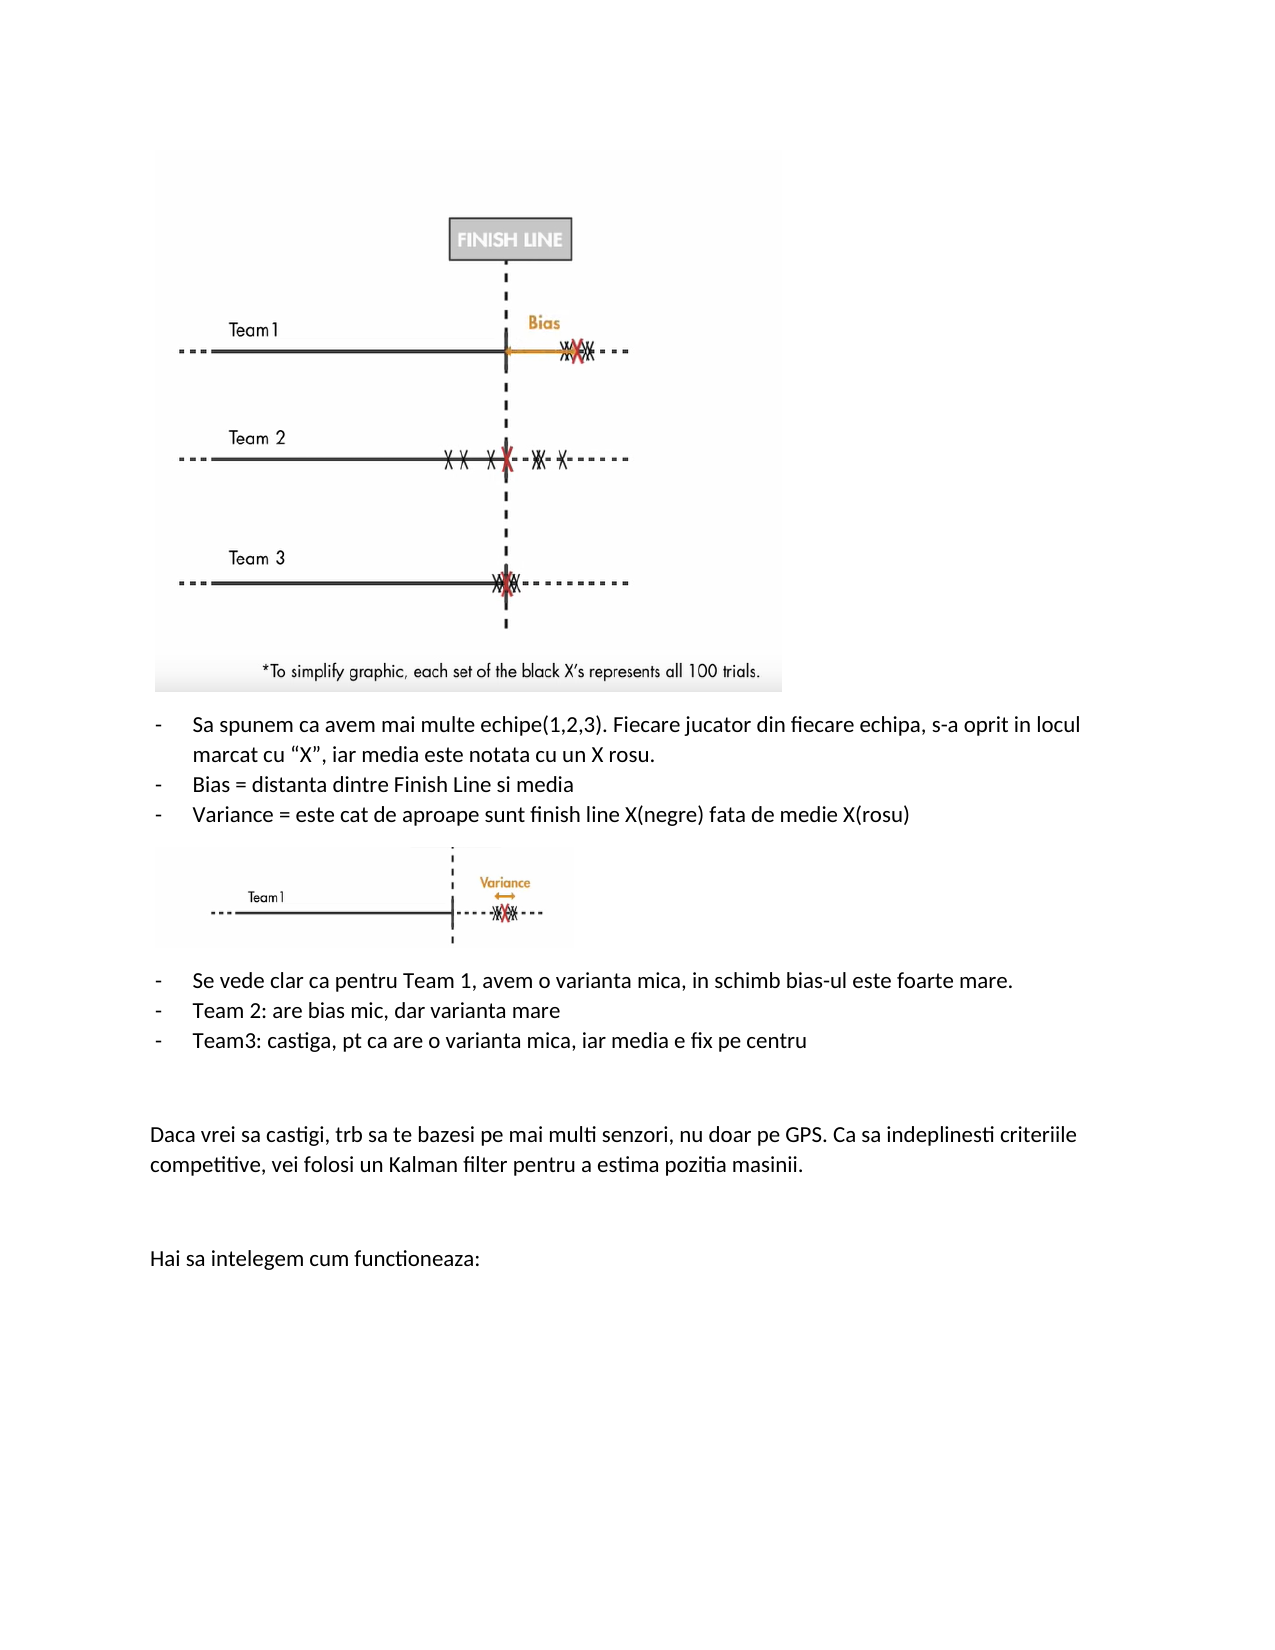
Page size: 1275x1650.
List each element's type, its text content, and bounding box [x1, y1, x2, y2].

list Bias = distanta dintre Finish Line si media [155, 770, 1125, 798]
list Team3: castiga, pt ca are o varianta mica, iar media e fix pe centru [155, 1026, 1125, 1054]
list Variance = este cat de aproape sunt finish line X(negre) fata de medie X(rosu) [155, 801, 1125, 829]
text Hai sa intelegem cum functioneaza: [150, 1244, 1125, 1272]
picture [155, 150, 782, 692]
text Daca vrei sa castigi, trb sa te bazesi pe mai multi senzori, nu doar pe GPS. Ca sa indeplinesti criteriile competitive, vei folosi un Kalman filter pentru a estima pozitia masinii. [150, 1120, 1125, 1178]
picture [155, 847, 574, 948]
list Team 2: are bias mic, dar varianta mare [155, 996, 1125, 1024]
list Sa spunem ca avem mai multe echipe(1,2,3). Fiecare jucator din fiecare echipa, s-a oprit in locul marcat cu “X”, iar media este notata cu un X rosu. [155, 710, 1125, 768]
list Se vede clar ca pentru Team 1, avem o varianta mica, in schimb bias-ul este foarte mare. [155, 966, 1125, 994]
